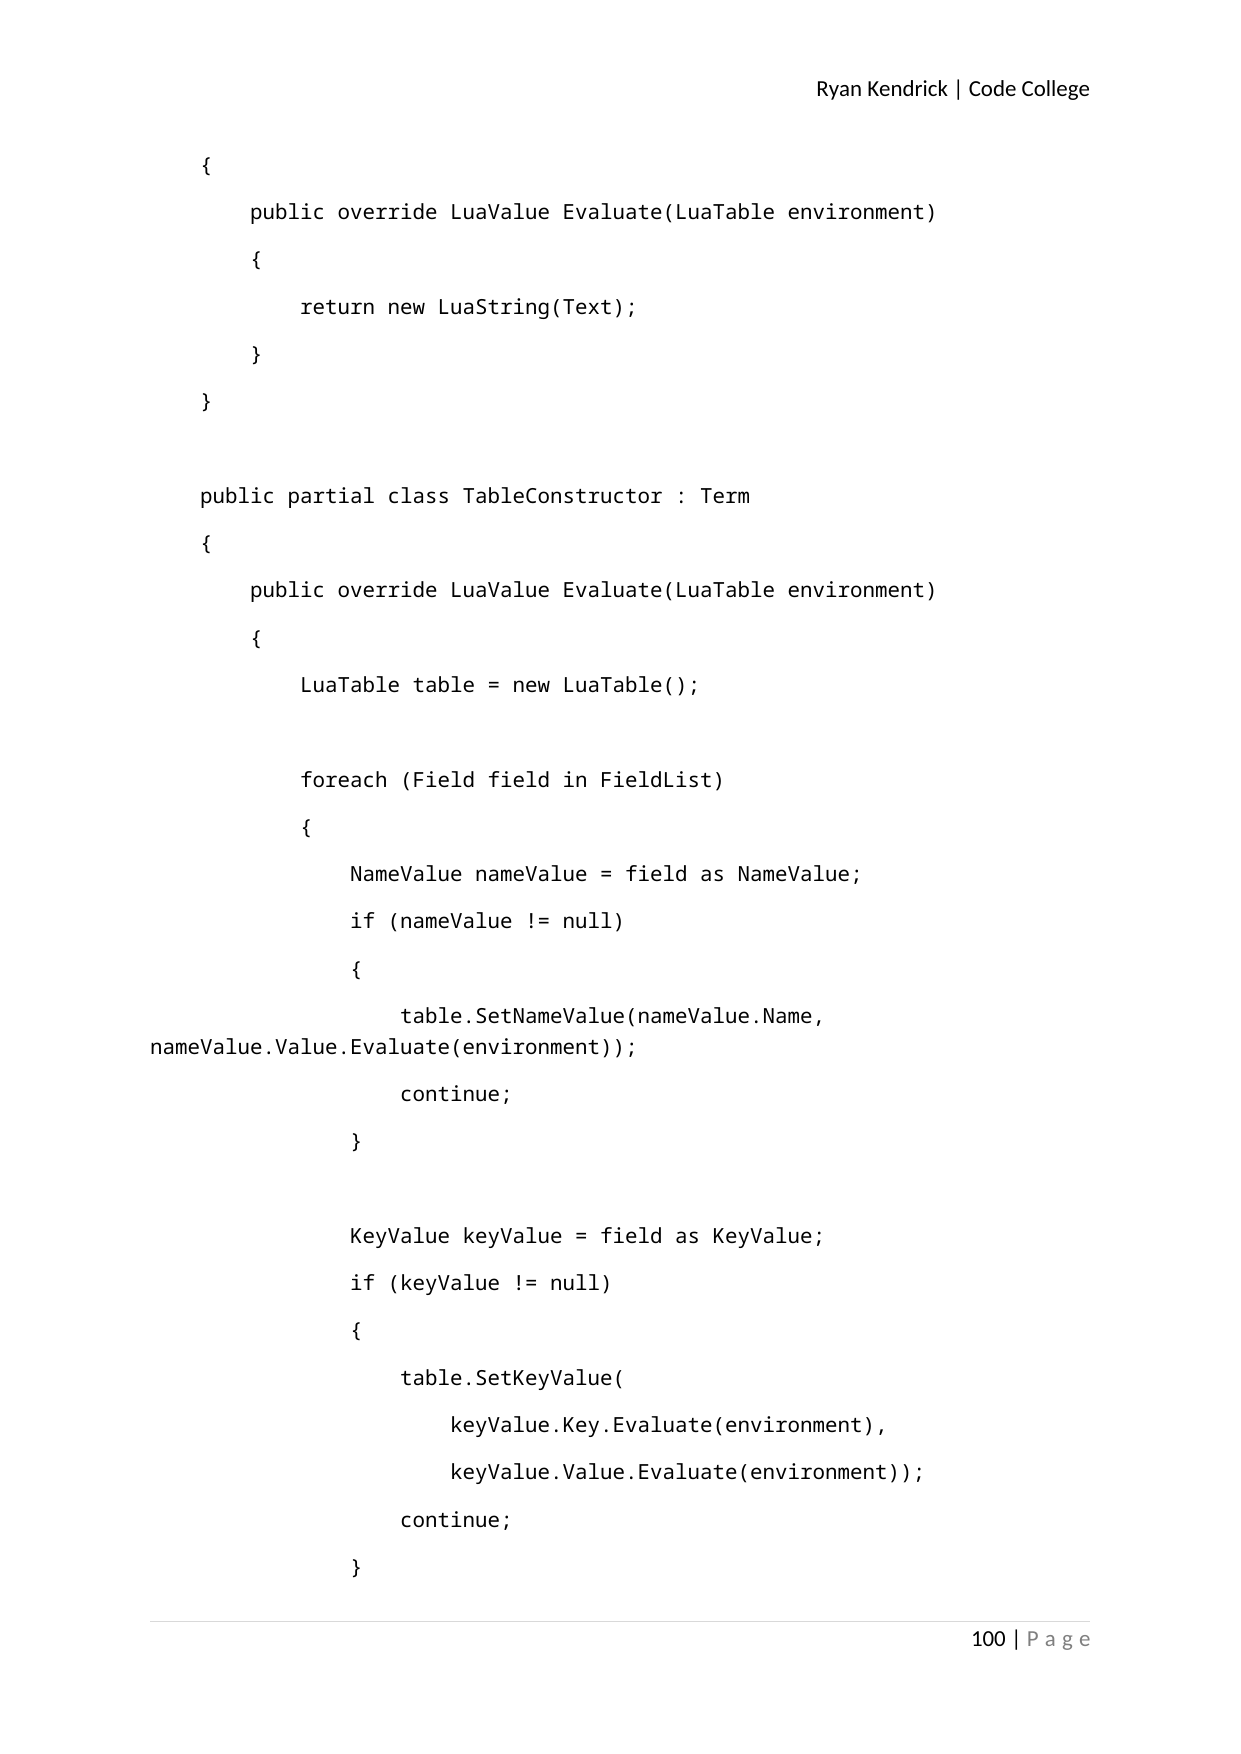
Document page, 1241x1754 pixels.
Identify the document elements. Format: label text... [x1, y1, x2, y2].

text return new LuaString(Text); [150, 292, 1090, 320]
text continue; [150, 1505, 1090, 1533]
text { [150, 150, 1090, 178]
text keyValue.Key.Evaluate(environment), [150, 1410, 1090, 1439]
text continue; [150, 1079, 1090, 1108]
text table.SetNameValue(nameValue.Name, nameValue.Value.Evaluate(environment)); [150, 1001, 1090, 1060]
text { [150, 1316, 1090, 1344]
text } [150, 1552, 1090, 1581]
text public override LuaValue Evaluate(LuaTable environment) [150, 197, 1090, 226]
text public partial class TableConstructor : Term [150, 481, 1090, 509]
text { [150, 812, 1090, 841]
text { [150, 244, 1090, 273]
text KeyValue keyValue = field as KeyValue; [150, 1221, 1090, 1249]
text table.SetKeyValue( [150, 1363, 1090, 1391]
text { [150, 954, 1090, 982]
text LuaTable table = new LuaTable(); [150, 670, 1090, 699]
text { [150, 528, 1090, 557]
text foreach (Field field in FieldList) [150, 765, 1090, 793]
text { [150, 623, 1090, 651]
text NameValue nameValue = field as NameValue; [150, 859, 1090, 888]
text if (keyValue != null) [150, 1268, 1090, 1297]
text } [150, 1126, 1090, 1155]
text keyValue.Value.Evaluate(environment)); [150, 1457, 1090, 1486]
text } [150, 339, 1090, 368]
text } [150, 386, 1090, 415]
text if (nameValue != null) [150, 907, 1090, 935]
text public override LuaValue Evaluate(LuaTable environment) [150, 576, 1090, 604]
